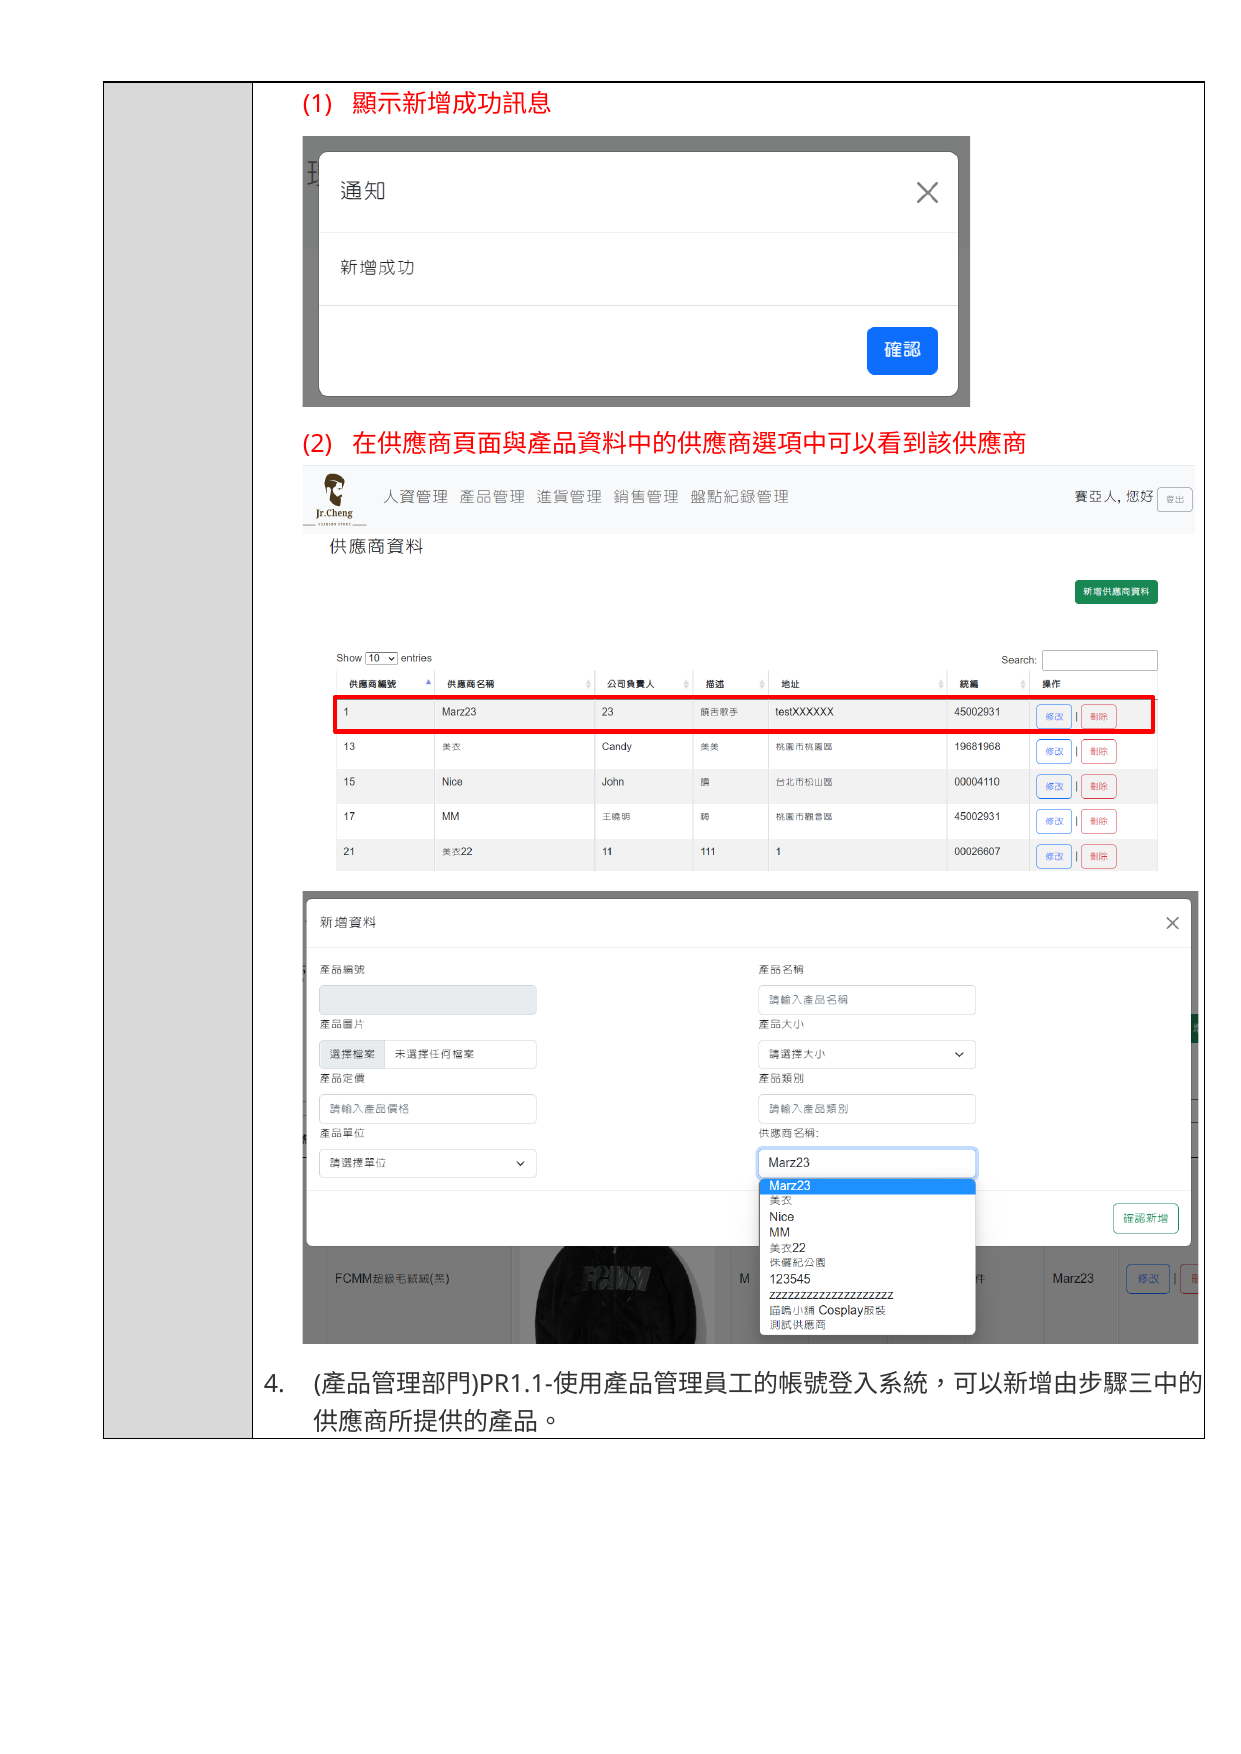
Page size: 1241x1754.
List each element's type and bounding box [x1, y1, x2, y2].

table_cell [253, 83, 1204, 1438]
picture [302, 463, 1196, 871]
picture [302, 891, 1199, 1344]
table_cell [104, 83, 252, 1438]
picture [302, 136, 971, 407]
